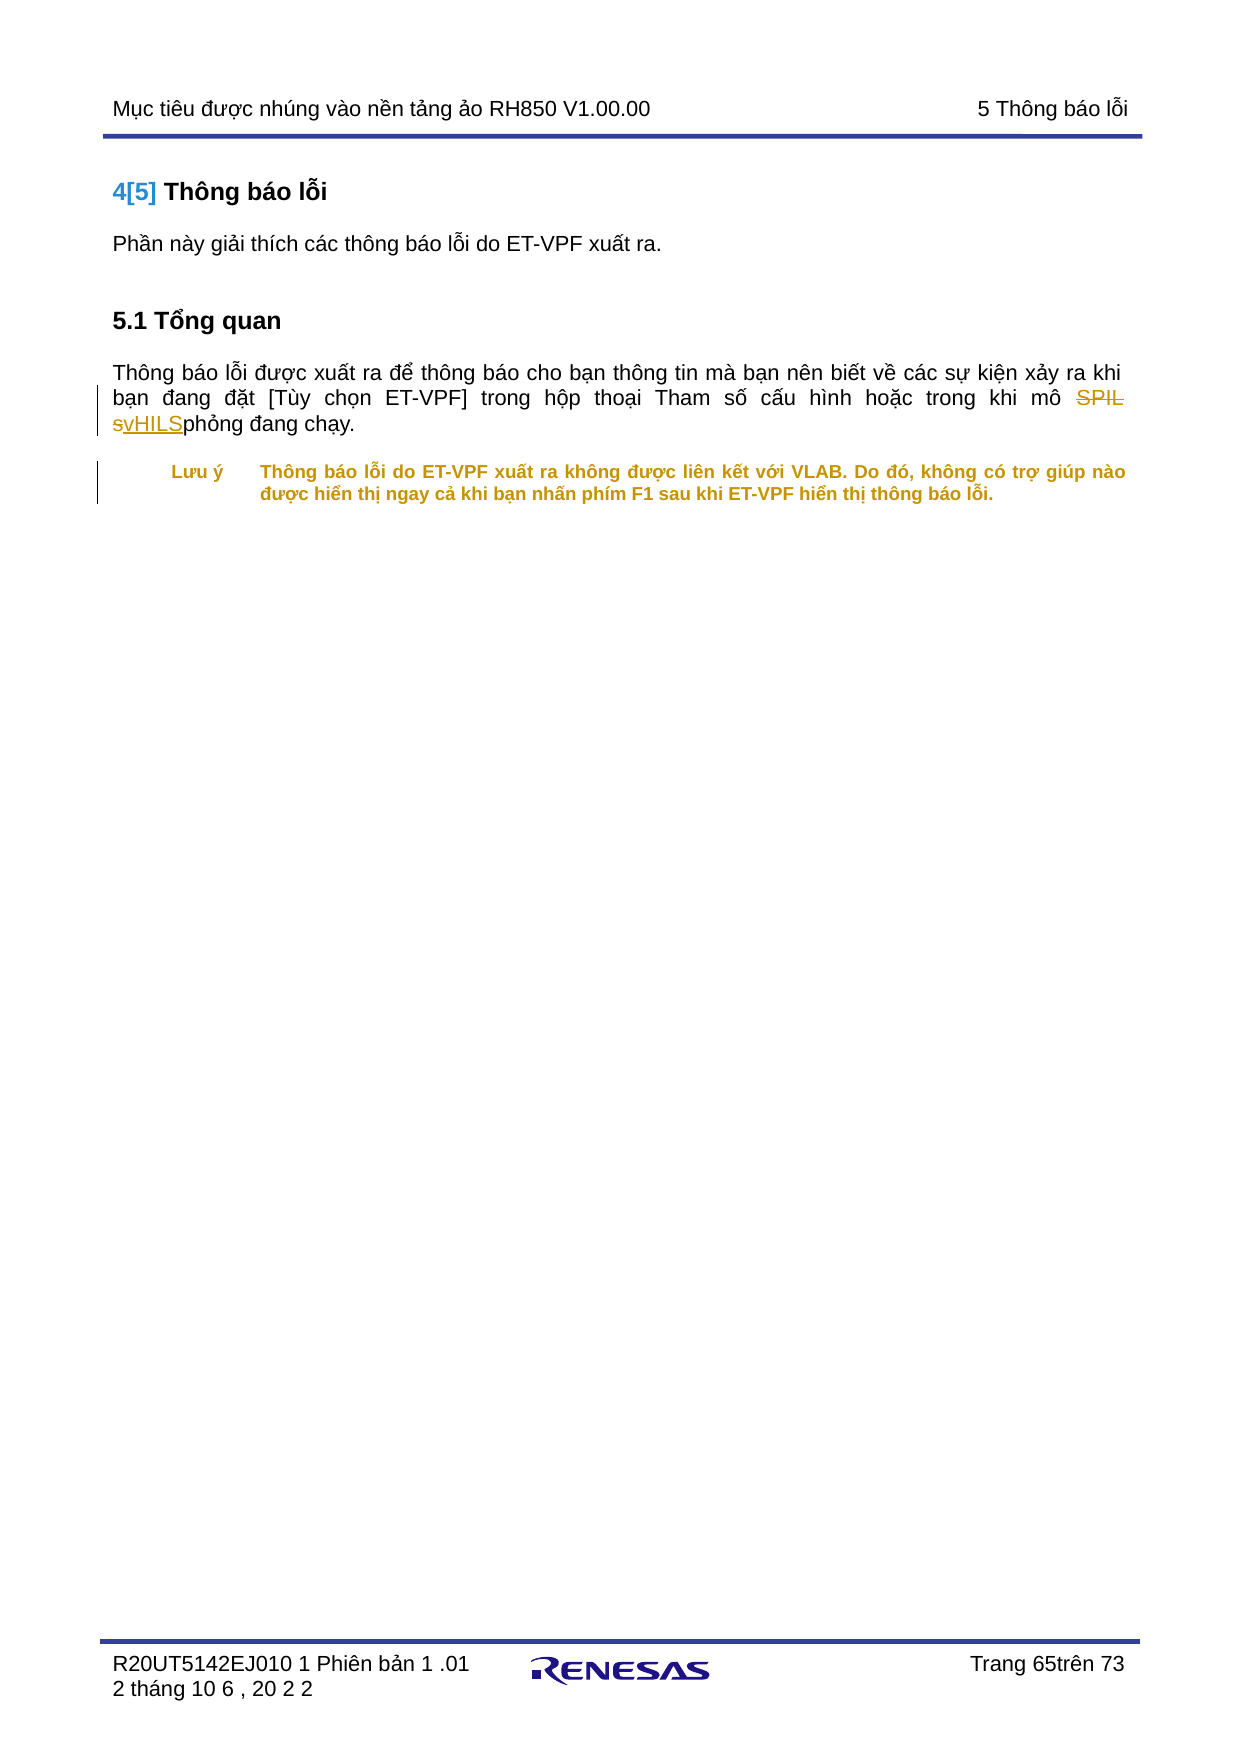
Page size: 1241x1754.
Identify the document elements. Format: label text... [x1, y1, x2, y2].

text Lưu ý Thông báo lỗi do ET-VPF xuất ra không được liên kết với VLAB. Do đó, không có trợ giúp nào được hiển thị ngay cả khi bạn nhấn phím F1 sau khi ET-VPF hiển thị thông báo lỗi. [171, 461, 1128, 504]
text Phần này giải thích các thông báo lỗi do ET-VPF xuất ra. [112, 231, 1128, 281]
subtitle 5.1 Tổng quan [112, 306, 1106, 335]
subtitle Thông báo lỗi [112, 177, 1128, 206]
text Thông báo lỗi được xuất ra để thông báo cho bạn thông tin mà bạn nên biết về các sự kiện xảy ra khi bạn đang đặt [Tùy chọn ET-VPF] trong hộp thoại Tham số cấu hình hoặc trong khi mô phỏng đang chạy. [112, 360, 1123, 436]
